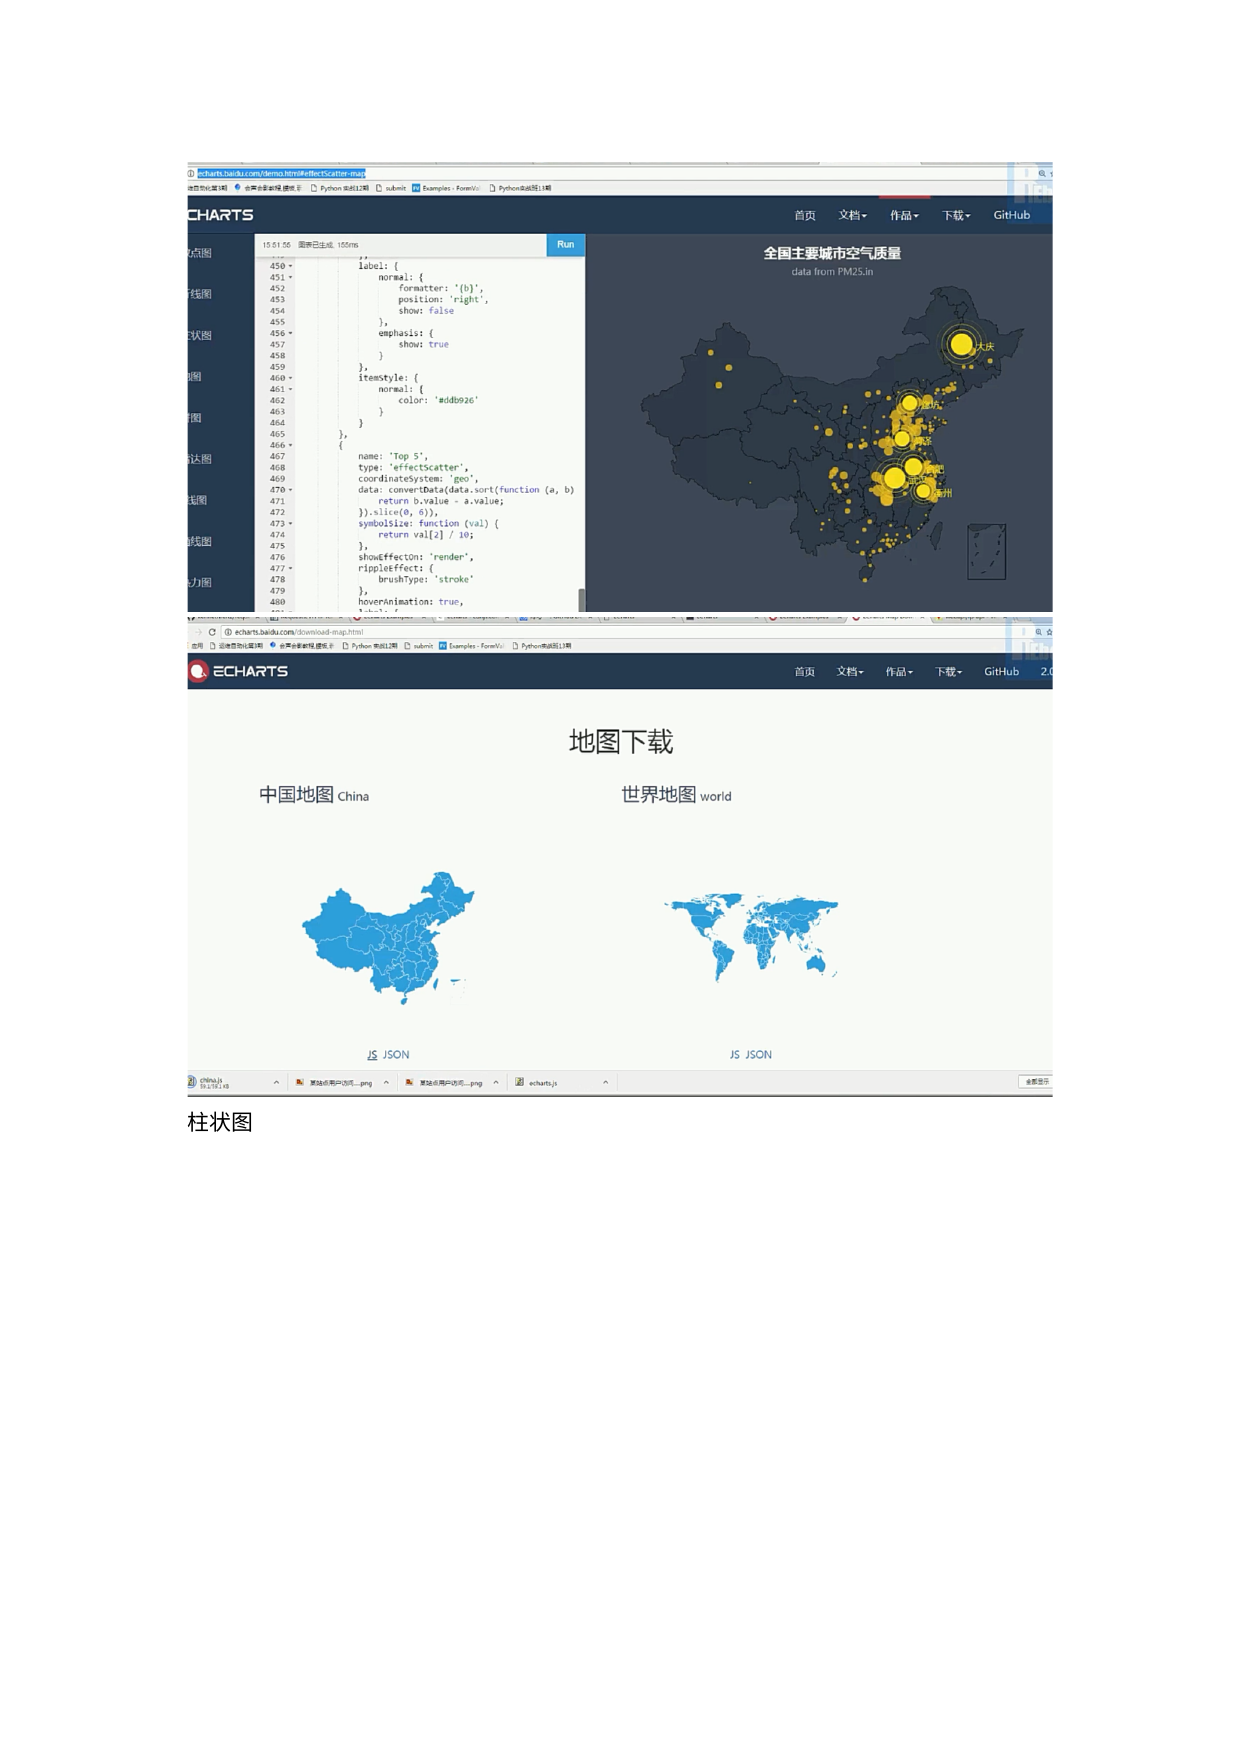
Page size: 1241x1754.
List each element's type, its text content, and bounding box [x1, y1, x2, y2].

picture [187, 162, 1053, 612]
picture [187, 617, 1053, 1097]
text 柱状图 [187, 1104, 1053, 1137]
